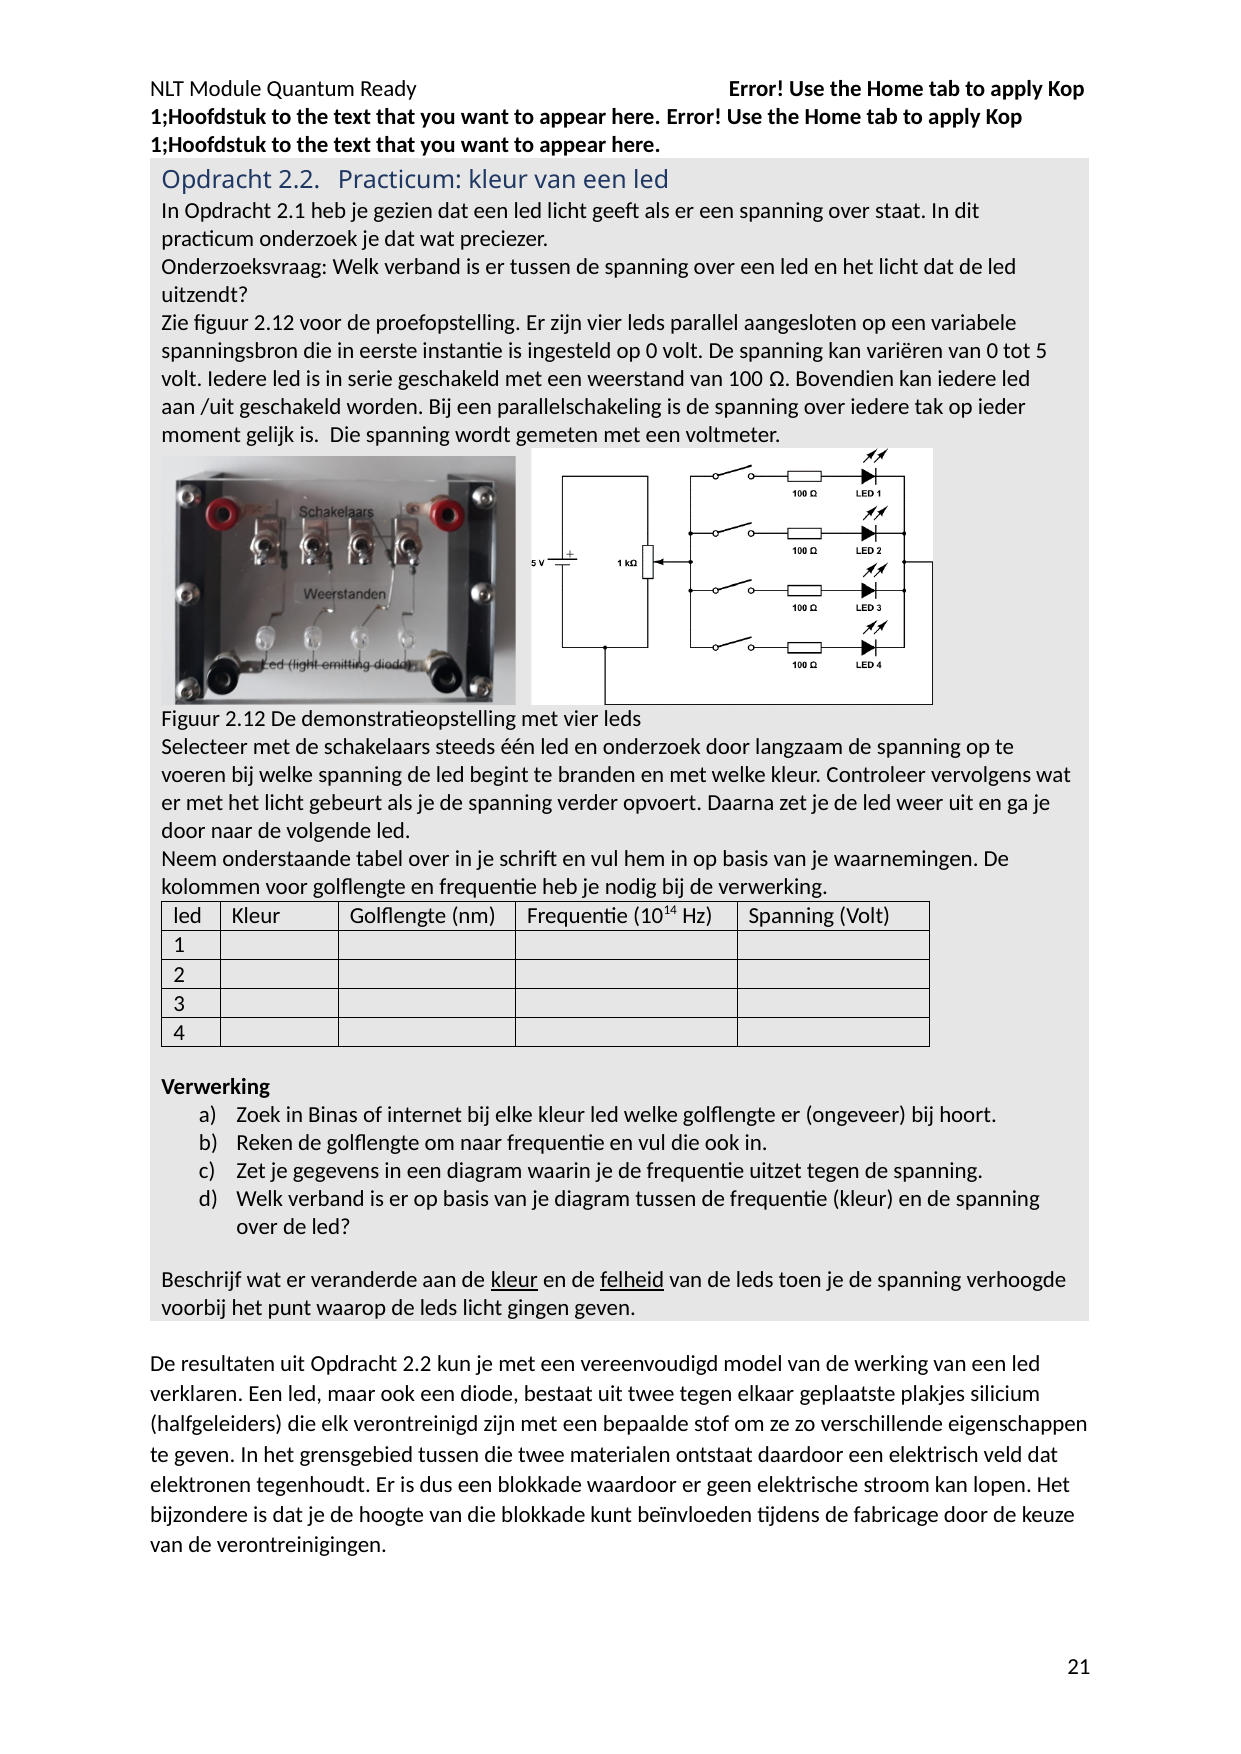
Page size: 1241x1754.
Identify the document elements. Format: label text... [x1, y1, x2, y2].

picture [161, 456, 516, 705]
table_header Practicum: kleur van een led In Opdracht 2.11 heb je gezien dat een led licht geeft als er een spanning over staat. In dit practicum onderzoek je dat wat preciezer. Onderzoeksvraag: Welk verband is er tussen de spanning over een led en het licht dat de led uitzendt? Zie figuur 2.12 voor de proefopstelling. Er zijn vier leds parallel aangesloten op een variabele spanningsbron die in eerste instantie is ingesteld op 0 volt. De spanning kan variëren van 0 tot 5 volt. Iedere led is in serie geschakeld met een weerstand van 100 Ω. Bovendien kan iedere led aan /uit geschakeld worden. Bij een parallelschakeling is de spanning over iedere tak op ieder moment gelijk is. Die spanning wordt gemeten met een voltmeter. Figuur 2.12 De demonstratieopstelling met vier leds Selecteer met de schakelaars steeds één led en onderzoek door langzaam de spanning op te voeren bij welke spanning de led begint te branden en met welke kleur. Controleer vervolgens wat er met het licht gebeurt als je de spanning verder opvoert. Daarna zet je de led weer uit en ga je door naar de volgende led. Neem onderstaande tabel over in je schrift en vul hem in op basis van je waarnemingen. De kolommen voor golflengte en frequentie heb je nodig bij de verwerking. Verwerking Zoek in Binas of internet bij elke kleur led welke golflengte er (ongeveer) bij hoort. Reken de golflengte om naar frequentie en vul die ook in. Zet je gegevens in een diagram waarin je de frequentie uitzet tegen de spanning. Welk verband is er op basis van je diagram tussen de frequentie (kleur) en de spanning over de led? Beschrijf wat er veranderde aan de kleur en de felheid van de leds toen je de spanning verhoogde voorbij het punt waarop de leds licht gingen geven. [150, 158, 1089, 1321]
picture [531, 448, 933, 705]
text De resultaten uit Opdracht 2.12 kun je met een vereenvoudigd model van de werking van een led verklaren. Een led, maar ook een diode, bestaat uit twee tegen elkaar geplaatste plakjes silicium (halfgeleiders) die elk verontreinigd zijn met een bepaalde stof om ze zo verschillende eigenschappen te geven. In het grensgebied tussen die twee materialen ontstaat daardoor een elektrisch veld dat elektronen tegenhoudt. Er is dus een blokkade waardoor er geen elektrische stroom kan lopen. Het bijzondere is dat je de hoogte van die blokkade kunt beïnvloeden tijdens de fabricage door de keuze van de verontreinigingen. [150, 1349, 1090, 1558]
